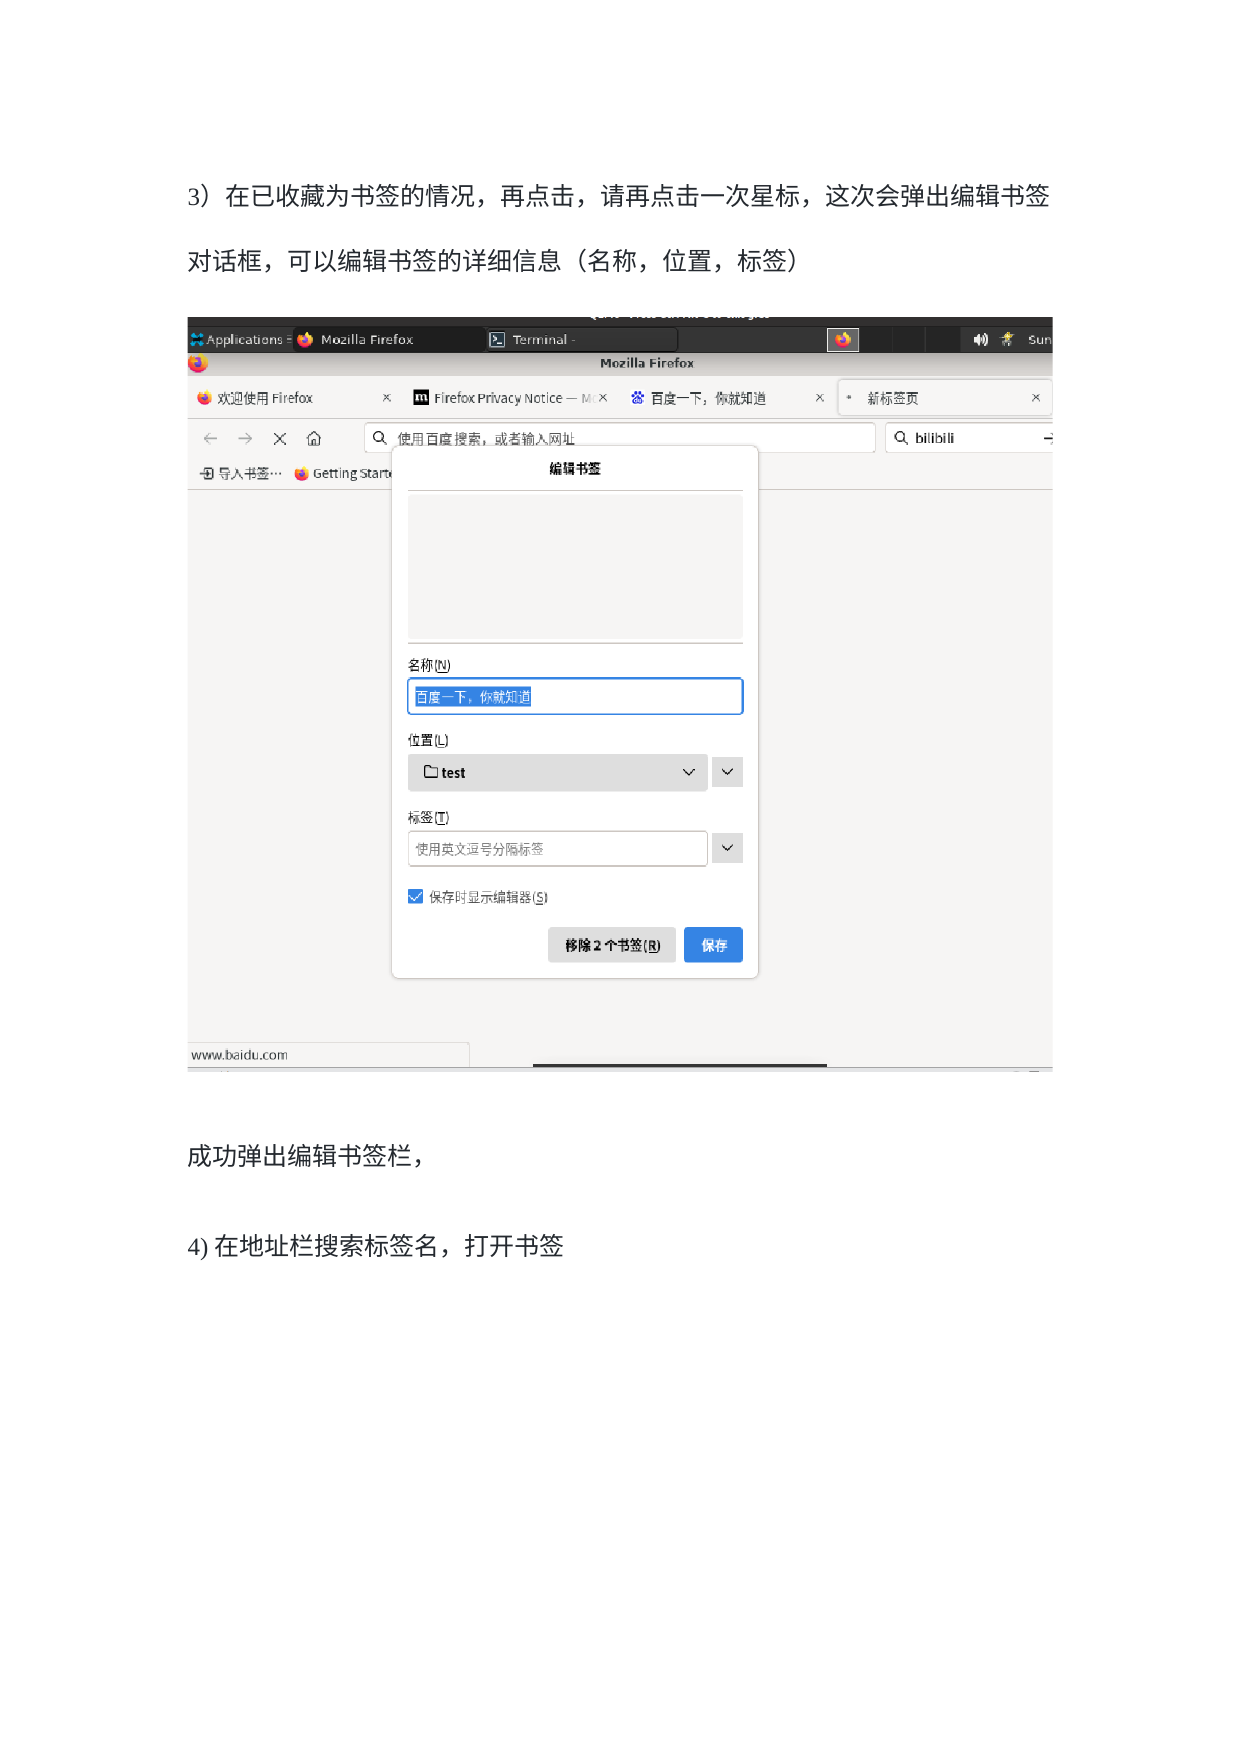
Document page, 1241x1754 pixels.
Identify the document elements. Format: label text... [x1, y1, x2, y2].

picture [187, 317, 1053, 1072]
text 4) 在地址栏搜索标签名，打开书签 [187, 1212, 1053, 1277]
text 成功弹出编辑书签栏， [187, 1122, 1053, 1187]
text 3）在已收藏为书签的情况，再点击，请再点击一次星标，这次会弹出编辑书签对话框，可以编辑书签的详细信息（名称，位置，标签） [187, 162, 1053, 292]
